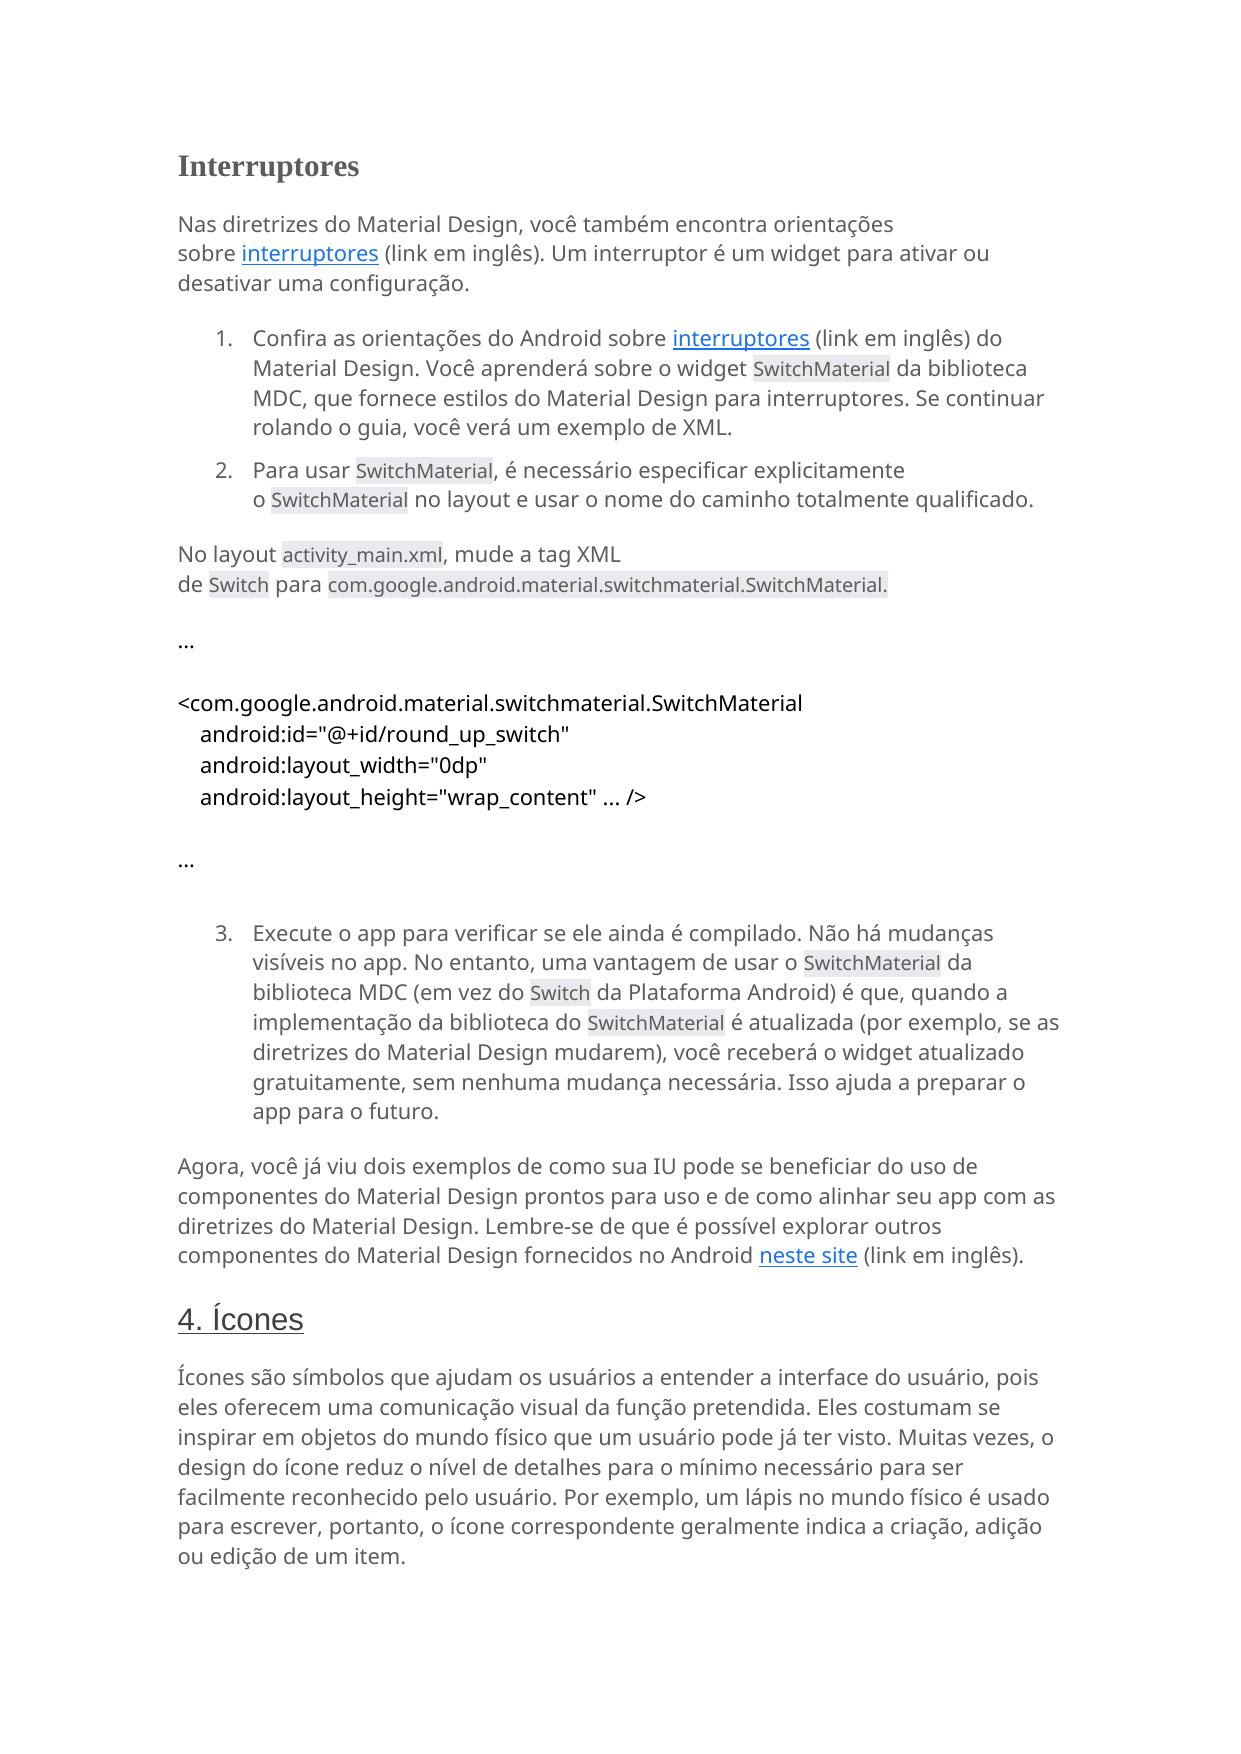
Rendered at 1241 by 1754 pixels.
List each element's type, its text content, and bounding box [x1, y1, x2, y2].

text Ícones são símbolos que ajudam os usuários a entender a interface do usuário, pois eles oferecem uma comunicação visual da função pretendida. Eles costumam se inspirar em objetos do mundo físico que um usuário pode já ter visto. Muitas vezes, o design do ícone reduz o nível de detalhes para o mínimo necessário para ser facilmente reconhecido pelo usuário. Por exemplo, um lápis no mundo físico é usado para escrever, portanto, o ícone correspondente geralmente indica a criação, adição ou edição de um item. [177, 1362, 1063, 1571]
text ... <com.google.android.material.switchmaterial.SwitchMaterial android:id="@+id/round_up_switch" android:layout_width="0dp" android:layout_height="wrap_content" ... /> ... [177, 624, 1063, 905]
text Interruptores [177, 148, 1063, 183]
text Agora, você já viu dois exemplos de como sua IU pode se beneficiar do uso de componentes do Material Design prontos para uso e de como alinhar seu app com as diretrizes do Material Design. Lembre-se de que é possível explorar outros componentes do Material Design fornecidos no Android neste site (link em inglês). [177, 1151, 1063, 1270]
text No layout activity_main.xml, mude a tag XML de Switch para com.google.android.material.switchmaterial.SwitchMaterial. [177, 539, 1063, 599]
list Para usar SwitchMaterial, é necessário especificar explicitamente o SwitchMaterial no layout e usar o nome do caminho totalmente qualificado. [215, 454, 1063, 514]
list Execute o app para verificar se ele ainda é compilado. Não há mudanças visíveis no app. No entanto, uma vantagem de usar o SwitchMaterial da biblioteca MDC (em vez do Switch da Plataforma Android) é que, quando a implementação da biblioteca do SwitchMaterial é atualizada (por exemplo, se as diretrizes do Material Design mudarem), você receberá o widget atualizado gratuitamente, sem nenhuma mudança necessária. Isso ajuda a preparar o app para o futuro. [215, 917, 1063, 1126]
subtitle 4. Ícones [177, 1301, 1063, 1337]
text Nas diretrizes do Material Design, você também encontra orientações sobre interruptores (link em inglês). Um interruptor é um widget para ativar ou desativar uma configuração. [177, 208, 1063, 298]
list Confira as orientações do Android sobre interruptores (link em inglês) do Material Design. Você aprenderá sobre o widget SwitchMaterial da biblioteca MDC, que fornece estilos do Material Design para interruptores. Se continuar rolando o guia, você verá um exemplo de XML. [215, 323, 1063, 442]
